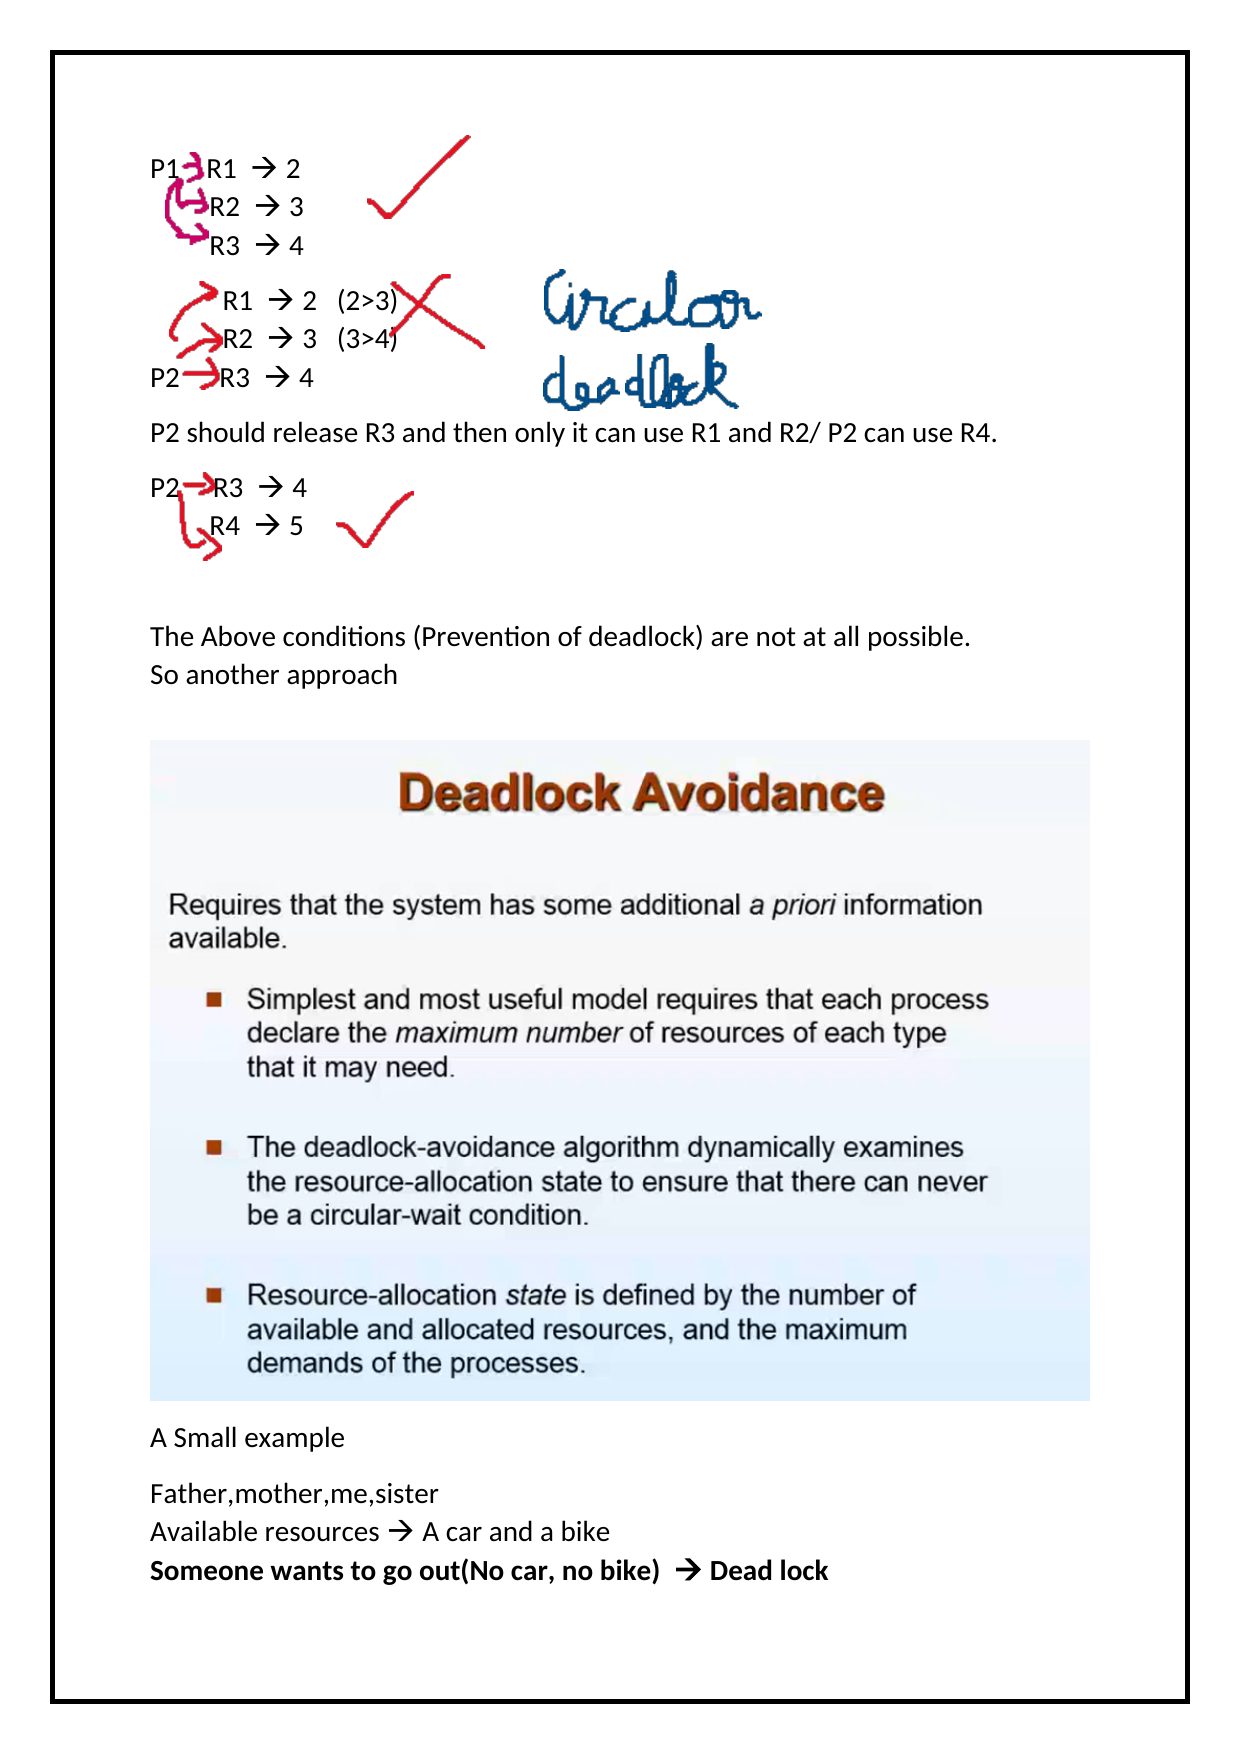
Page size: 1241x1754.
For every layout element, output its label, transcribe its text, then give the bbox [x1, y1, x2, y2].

text Father,mother,me,sister Available resources A car and a bike Someone wants to go out(No car, no bike) Dead lock [150, 1475, 1090, 1587]
picture [336, 491, 414, 548]
picture [367, 135, 471, 219]
picture [165, 152, 209, 245]
text P2 should release R3 and then only it can use R1 and R2/ P2 can use R4. [150, 414, 1090, 449]
text The Above conditions (Prevention of deadlock) are not at all possible. So another approach [150, 618, 1090, 722]
picture [150, 740, 1091, 1401]
picture [625, 343, 739, 409]
picture [177, 472, 222, 561]
picture [543, 355, 620, 411]
text P1 R1 2 R2 3 R3 4 [150, 150, 1090, 262]
picture [169, 281, 223, 390]
picture [389, 274, 485, 349]
text A Small example [150, 1419, 1090, 1455]
picture [544, 269, 762, 332]
text P2 R3 4 R4 5 [150, 469, 1090, 543]
text R1 2 (2>3) R2 3 (3>4) P2 R3 4 [150, 282, 1090, 394]
